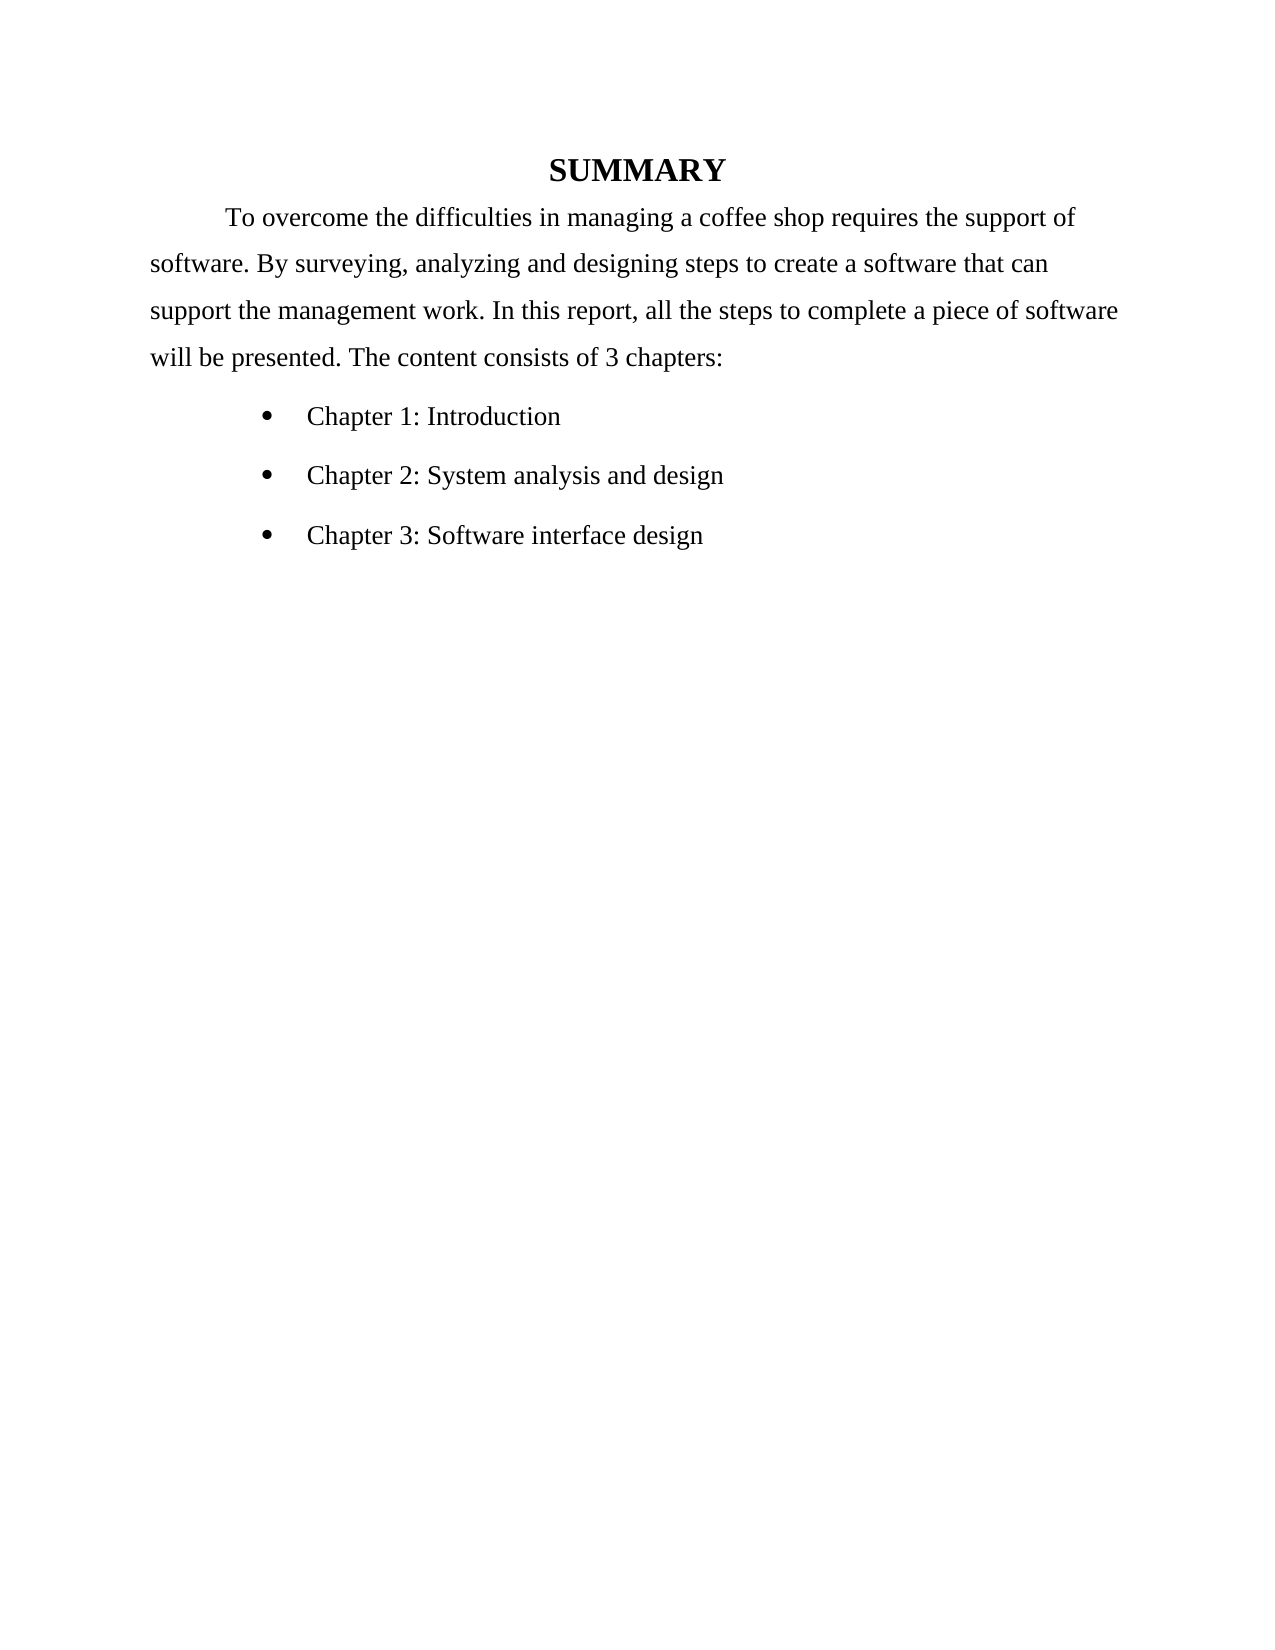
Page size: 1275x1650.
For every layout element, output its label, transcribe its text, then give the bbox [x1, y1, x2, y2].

list Chapter 1: Introduction [262, 400, 1125, 431]
text To overcome the difficulties in managing a coffee shop requires the support of software. By surveying, analyzing and designing steps to create a software that can support the management work. In this report, all the steps to complete a piece of software will be presented. The content consists of 3 chapters: [150, 201, 1125, 372]
list Chapter 3: Software interface design [262, 519, 1125, 550]
list Chapter 2: System analysis and design [262, 459, 1125, 491]
subtitle SUMMARY [150, 150, 1125, 188]
